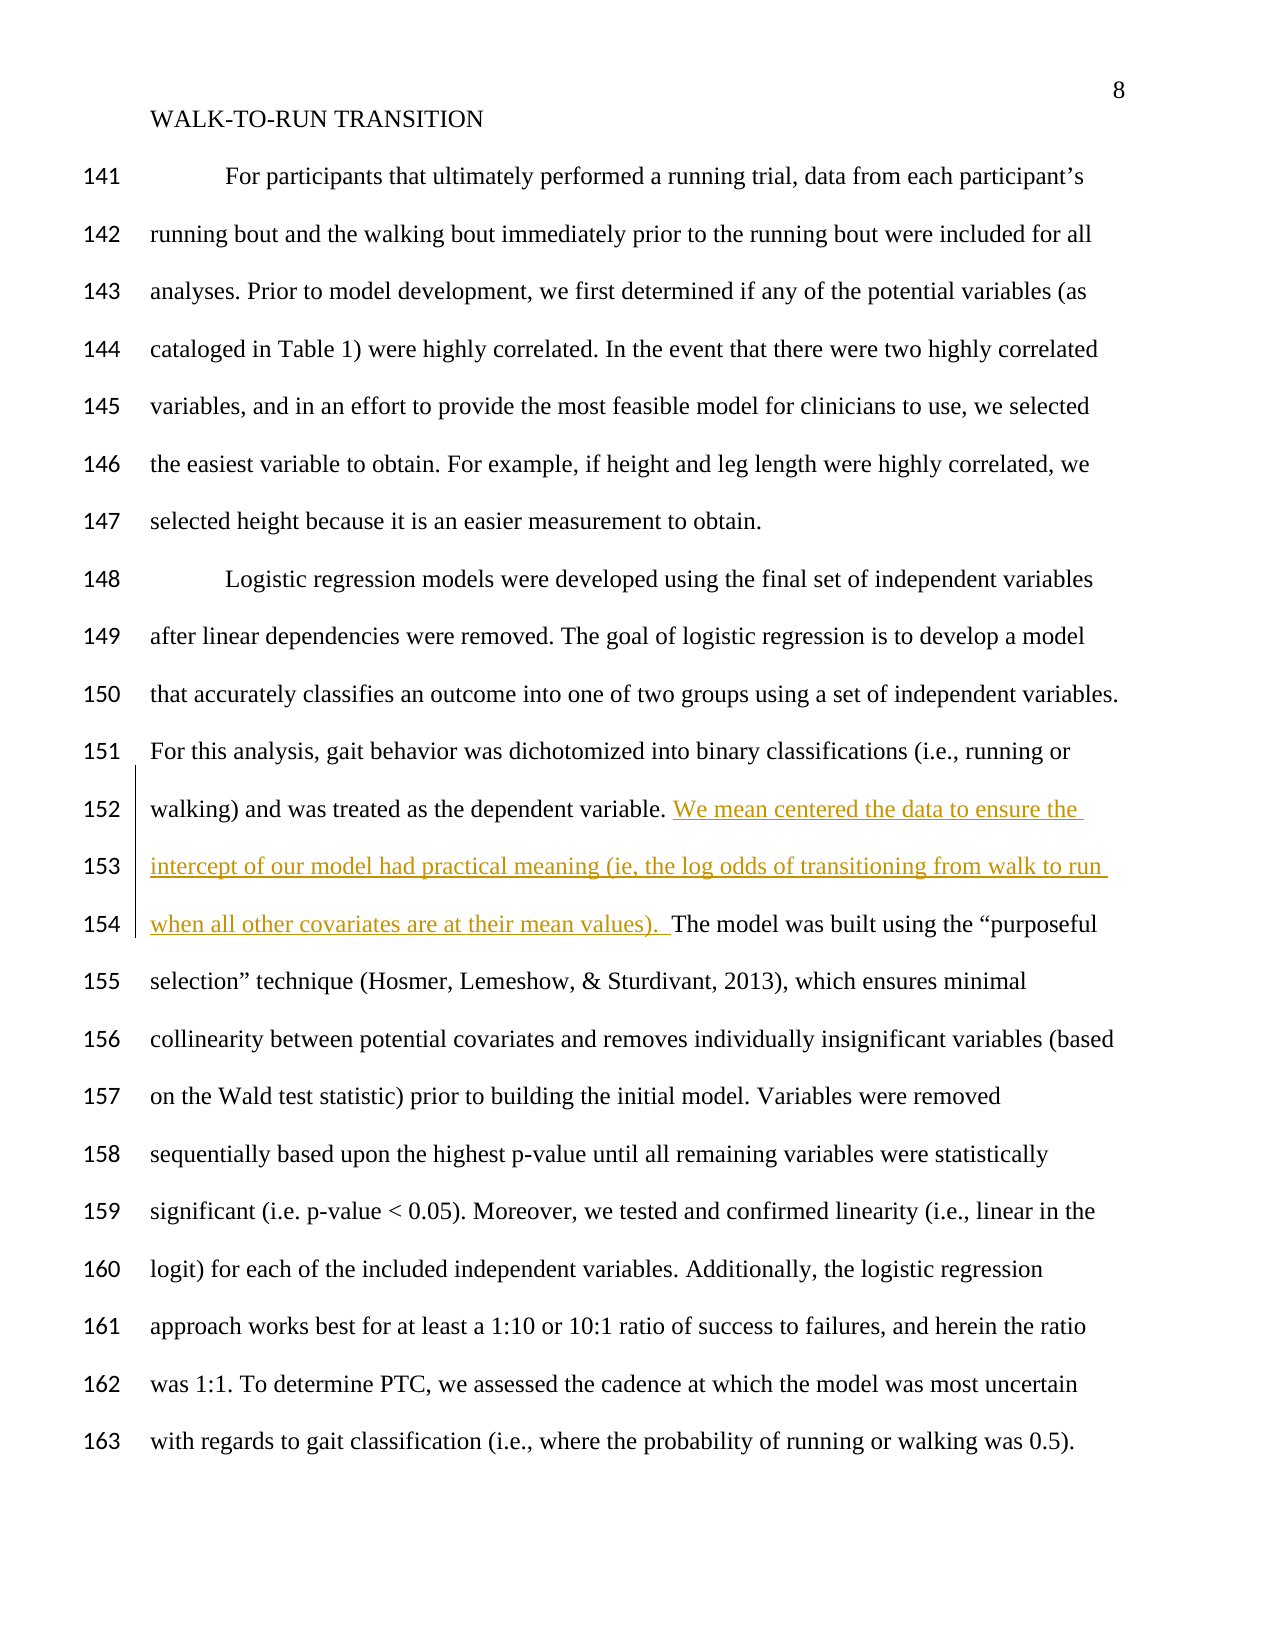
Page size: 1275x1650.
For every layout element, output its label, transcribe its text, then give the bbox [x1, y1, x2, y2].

text For participants that ultimately performed a running trial, data from each participant’s running bout and the walking bout immediately prior to the running bout were included for all analyses. Prior to model development, we first determined if any of the potential variables (as cataloged in Table 1) were highly correlated. In the event that there were two highly correlated variables, and in an effort to provide the most feasible model for clinicians to use, we selected the easiest variable to obtain. For example, if height and leg length were highly correlated, we selected height because it is an easier measurement to obtain. [150, 161, 1125, 535]
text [150, 564, 1125, 1455]
